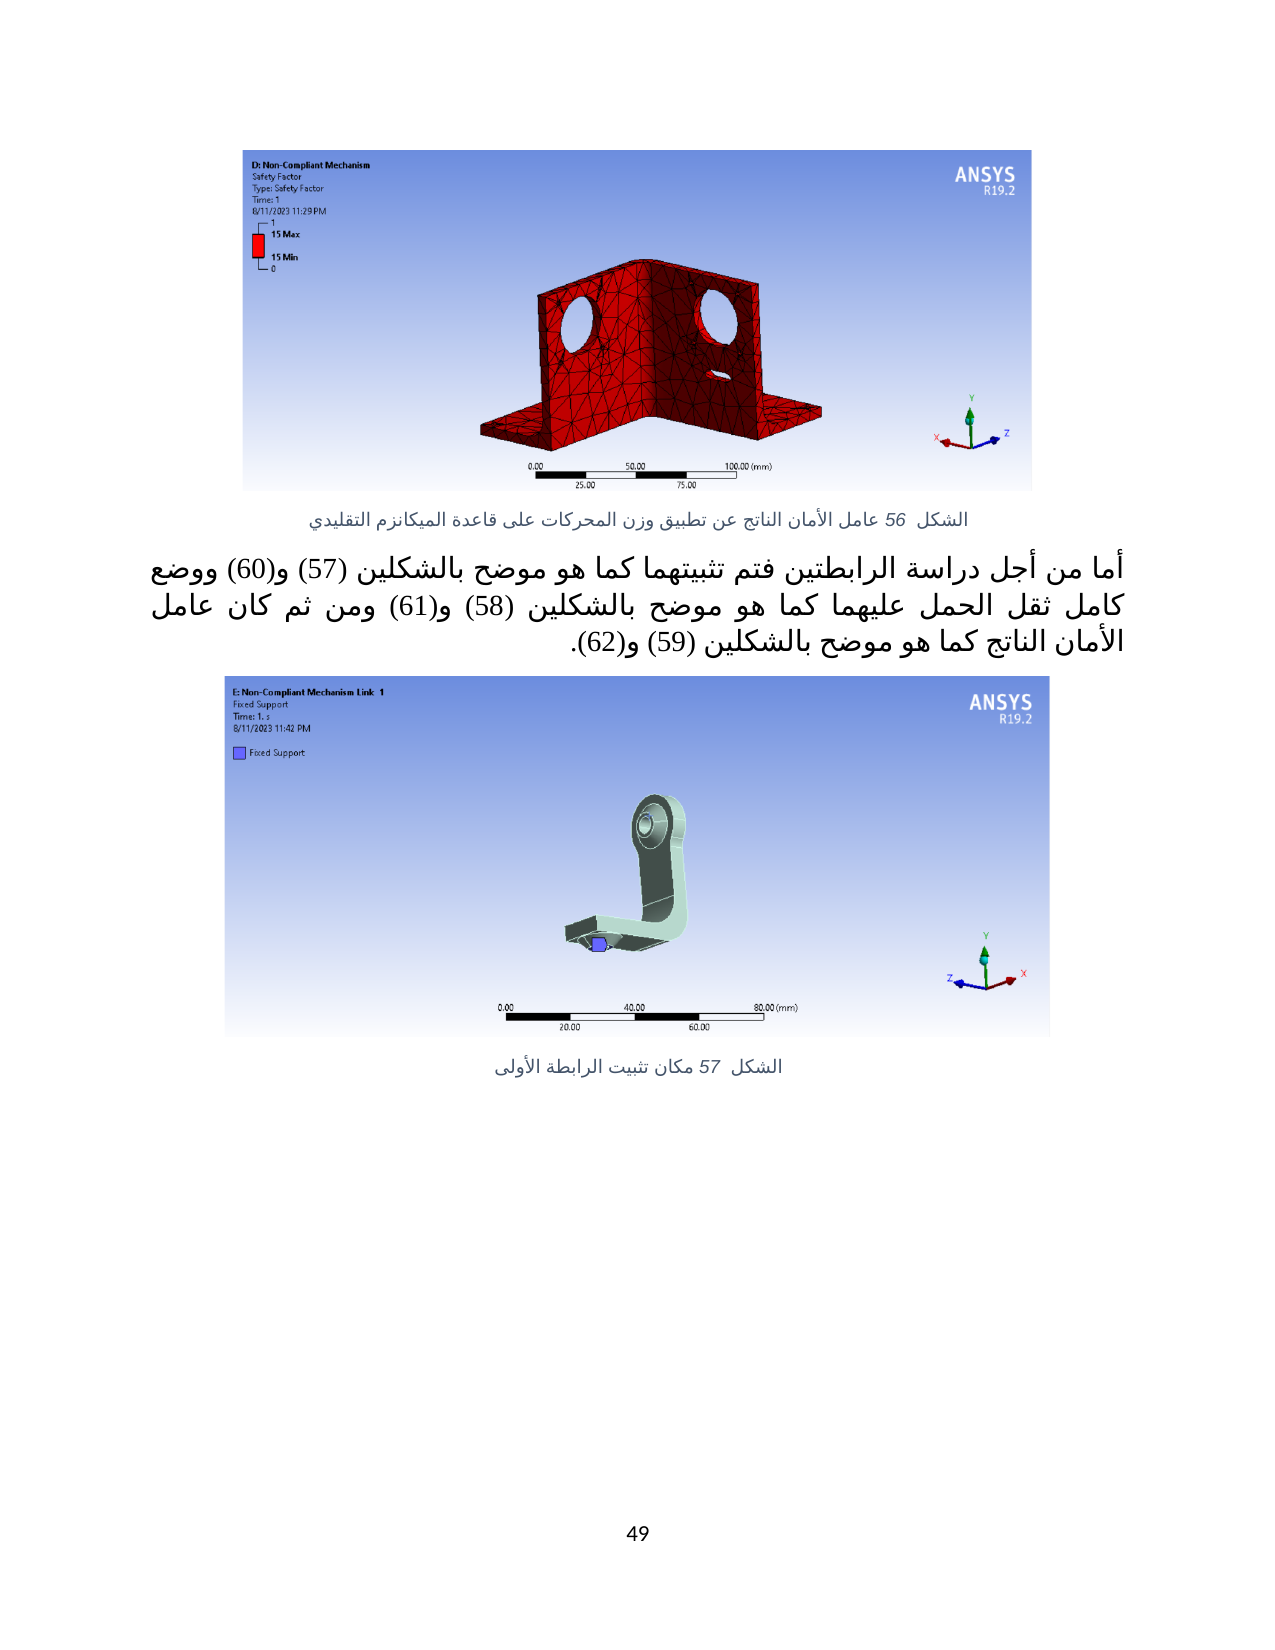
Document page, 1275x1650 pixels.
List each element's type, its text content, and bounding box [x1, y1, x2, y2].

text أما من أجل دراسة الرابطتين فتم تثبيتهما كما هو موضح بالشكلين (57) و(60) ووضع كامل ثقل الحمل عليهما كما هو موضح بالشكلين (58) و(61) ومن ثم كان عامل الأمان الناتج كما هو موضح بالشكلين (59) و(62). [150, 552, 1125, 657]
text الشكل 57 مكان تثبيت الرابطة الأولى [150, 1056, 1125, 1077]
picture [224, 676, 1051, 1037]
text الشكل 56 عامل الأمان الناتج عن تطبيق وزن المحركات على قاعدة الميكانزم التقليدي [150, 509, 1125, 531]
picture [242, 150, 1033, 491]
